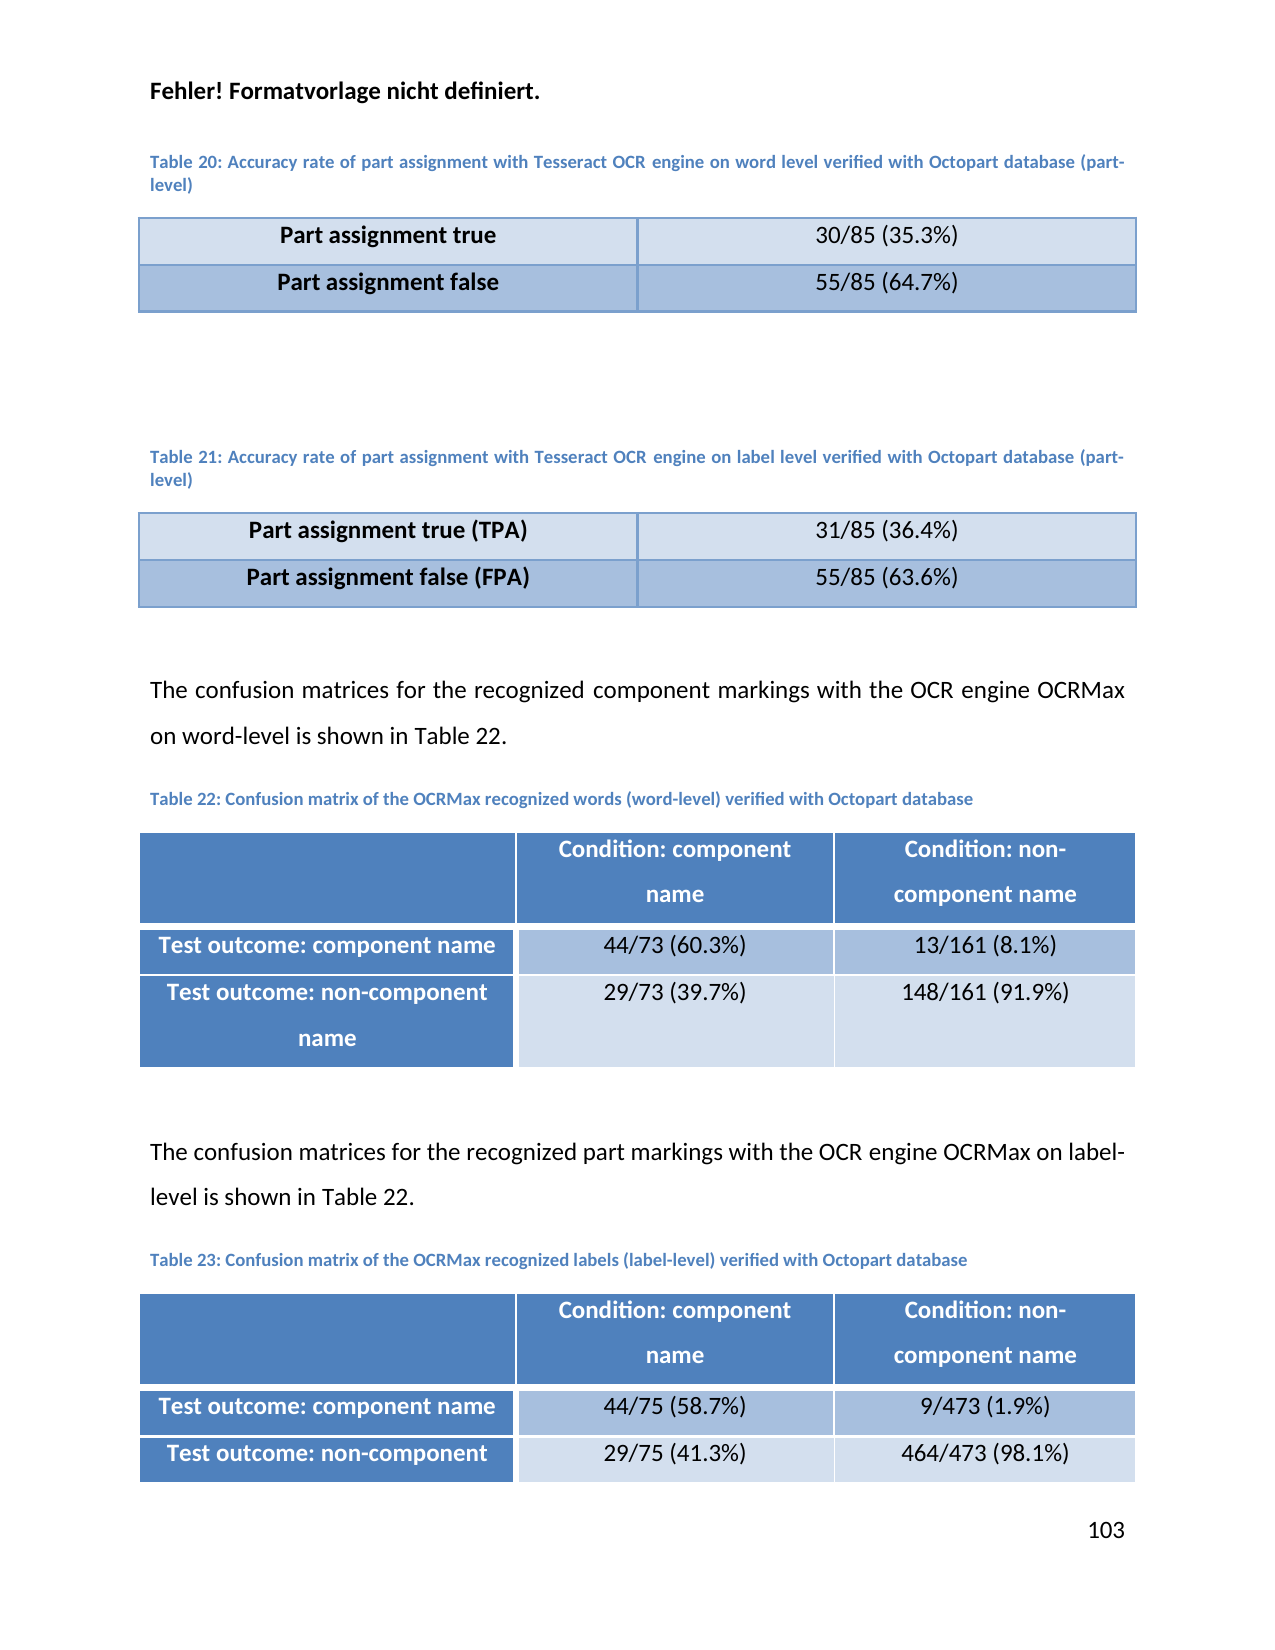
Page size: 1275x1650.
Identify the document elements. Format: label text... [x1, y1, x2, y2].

table_header [140, 1294, 515, 1384]
table_cell 464/473 (98.1%) [835, 1438, 1135, 1482]
table_cell 9/473 (1.9%) [835, 1391, 1135, 1435]
text The confusion matrices for the recognized component markings with the OCR engine OCRMax on word-level is shown in Table 22. [150, 675, 1125, 751]
table_cell 29/73 (39.7%) [519, 976, 834, 1067]
table_header [140, 833, 515, 923]
table_header Condition: non-component name [835, 833, 1135, 923]
table_cell Part assignment false [140, 266, 636, 310]
table_header Condition: component name [517, 1294, 833, 1384]
text Table 23: Confusion matrix of the OCRMax recognized labels (label-level) verified with Octopart database [150, 1248, 1125, 1271]
table_cell Part assignment false (FPA) [140, 561, 636, 606]
table_cell 44/73 (60.3%) [519, 930, 833, 974]
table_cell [140, 1438, 513, 1482]
table_cell 148/161 (91.9%) [835, 976, 1135, 1067]
table_header Condition: component name [517, 833, 833, 923]
text Table 20: Accuracy rate of part assignment with Tesseract OCR engine on word level verified with Octopart database (part-level) [150, 150, 1125, 196]
table_cell 29/75 (41.3%) [519, 1438, 834, 1482]
table_header Part assignment true [140, 219, 636, 263]
table_cell 13/161 (8.1%) [835, 930, 1135, 974]
table_cell Test outcome: component name [140, 1391, 513, 1435]
table_cell 55/85 (63.6%) [639, 561, 1135, 606]
text The confusion matrices for the recognized part markings with the OCR engine OCRMax on label-level is shown in Table 22. [150, 1136, 1125, 1212]
text Table 21: Accuracy rate of part assignment with Tesseract OCR engine on label level verified with Octopart database (part-level) [150, 446, 1125, 491]
table_header Part assignment true (TPA) [140, 514, 636, 559]
text Table 22: Confusion matrix of the OCRMax recognized words (word-level) verified with Octopart database [150, 787, 1125, 810]
table_header Condition: non-component name [835, 1294, 1135, 1384]
table_cell 44/75 (58.7%) [519, 1391, 833, 1435]
table_cell Test outcome: non-component name [140, 976, 513, 1067]
table_cell Test outcome: component name [140, 930, 513, 974]
table_header 30/85 (35.3%) [639, 219, 1135, 263]
table_cell 55/85 (64.7%) [639, 266, 1135, 310]
table_header 31/85 (36.4%) [639, 514, 1135, 559]
